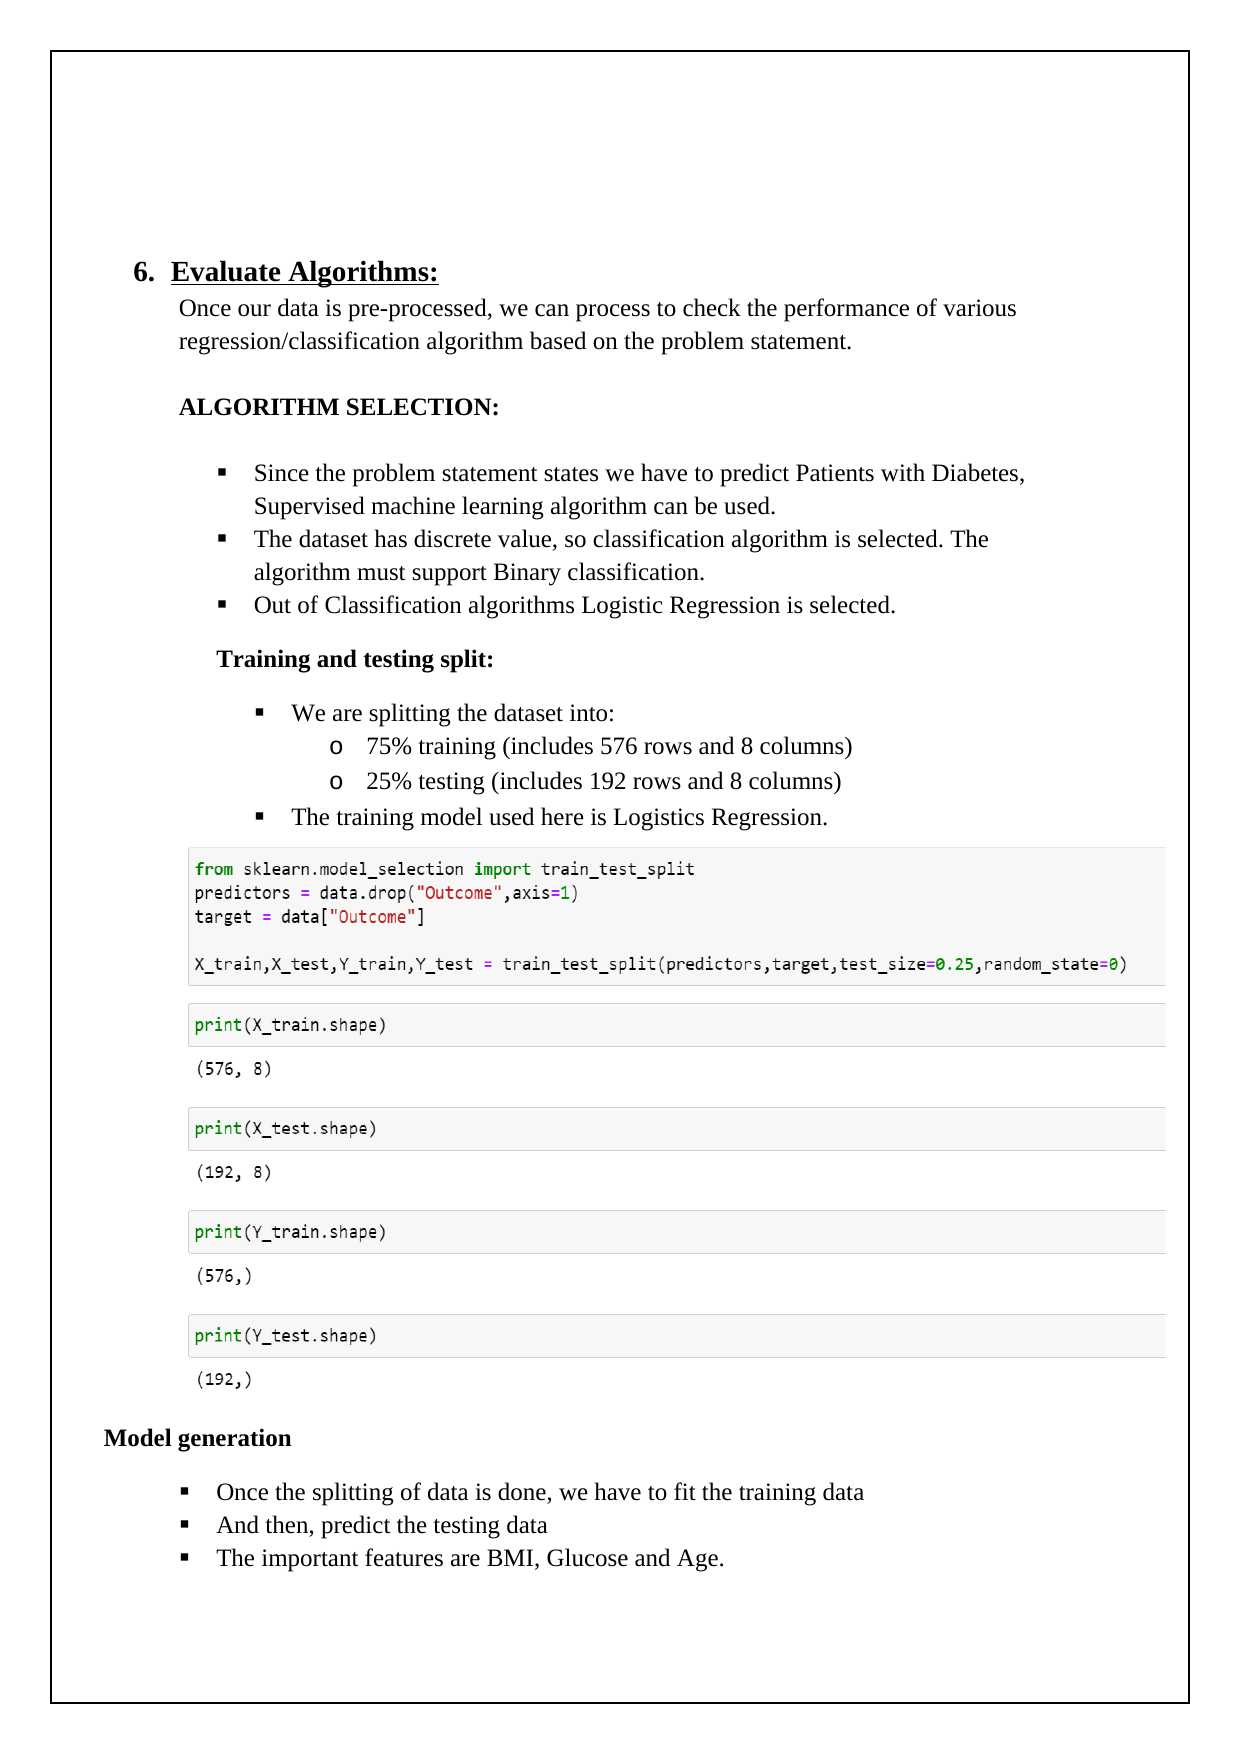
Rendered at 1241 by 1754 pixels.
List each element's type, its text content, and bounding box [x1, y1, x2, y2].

list ALGORITHM SELECTION: [178, 392, 1090, 421]
list The dataset has discrete value, so classification algorithm is selected. The algorithm must support Binary classification. [216, 524, 1090, 586]
list Evaluate Algorithms: [133, 254, 1090, 288]
list The important features are BMI, Glucose and Age. [178, 1543, 1090, 1572]
list Out of Classification algorithms Logistic Regression is selected. [216, 590, 1090, 619]
list Since the problem statement states we have to predict Patients with Diabetes, Supervised machine learning algorithm can be used. [216, 458, 1090, 520]
list And then, predict the testing data [178, 1510, 1090, 1539]
list 75% training (includes 576 rows and 8 columns) [328, 731, 1090, 762]
list Once our data is pre-processed, we can process to check the performance of various regression/classification algorithm based on the problem statement. [178, 293, 1090, 355]
list The training model used here is Logistics Regression. [253, 802, 1090, 831]
text Training and testing split: [216, 644, 1090, 673]
list We are splitting the dataset into: [253, 698, 1090, 727]
list 25% testing (includes 192 rows and 8 columns) [328, 766, 1090, 797]
list Once the splitting of data is done, we have to fit the training data [178, 1477, 1090, 1506]
picture [178, 835, 1166, 1399]
text Model generation [103, 1423, 1090, 1452]
